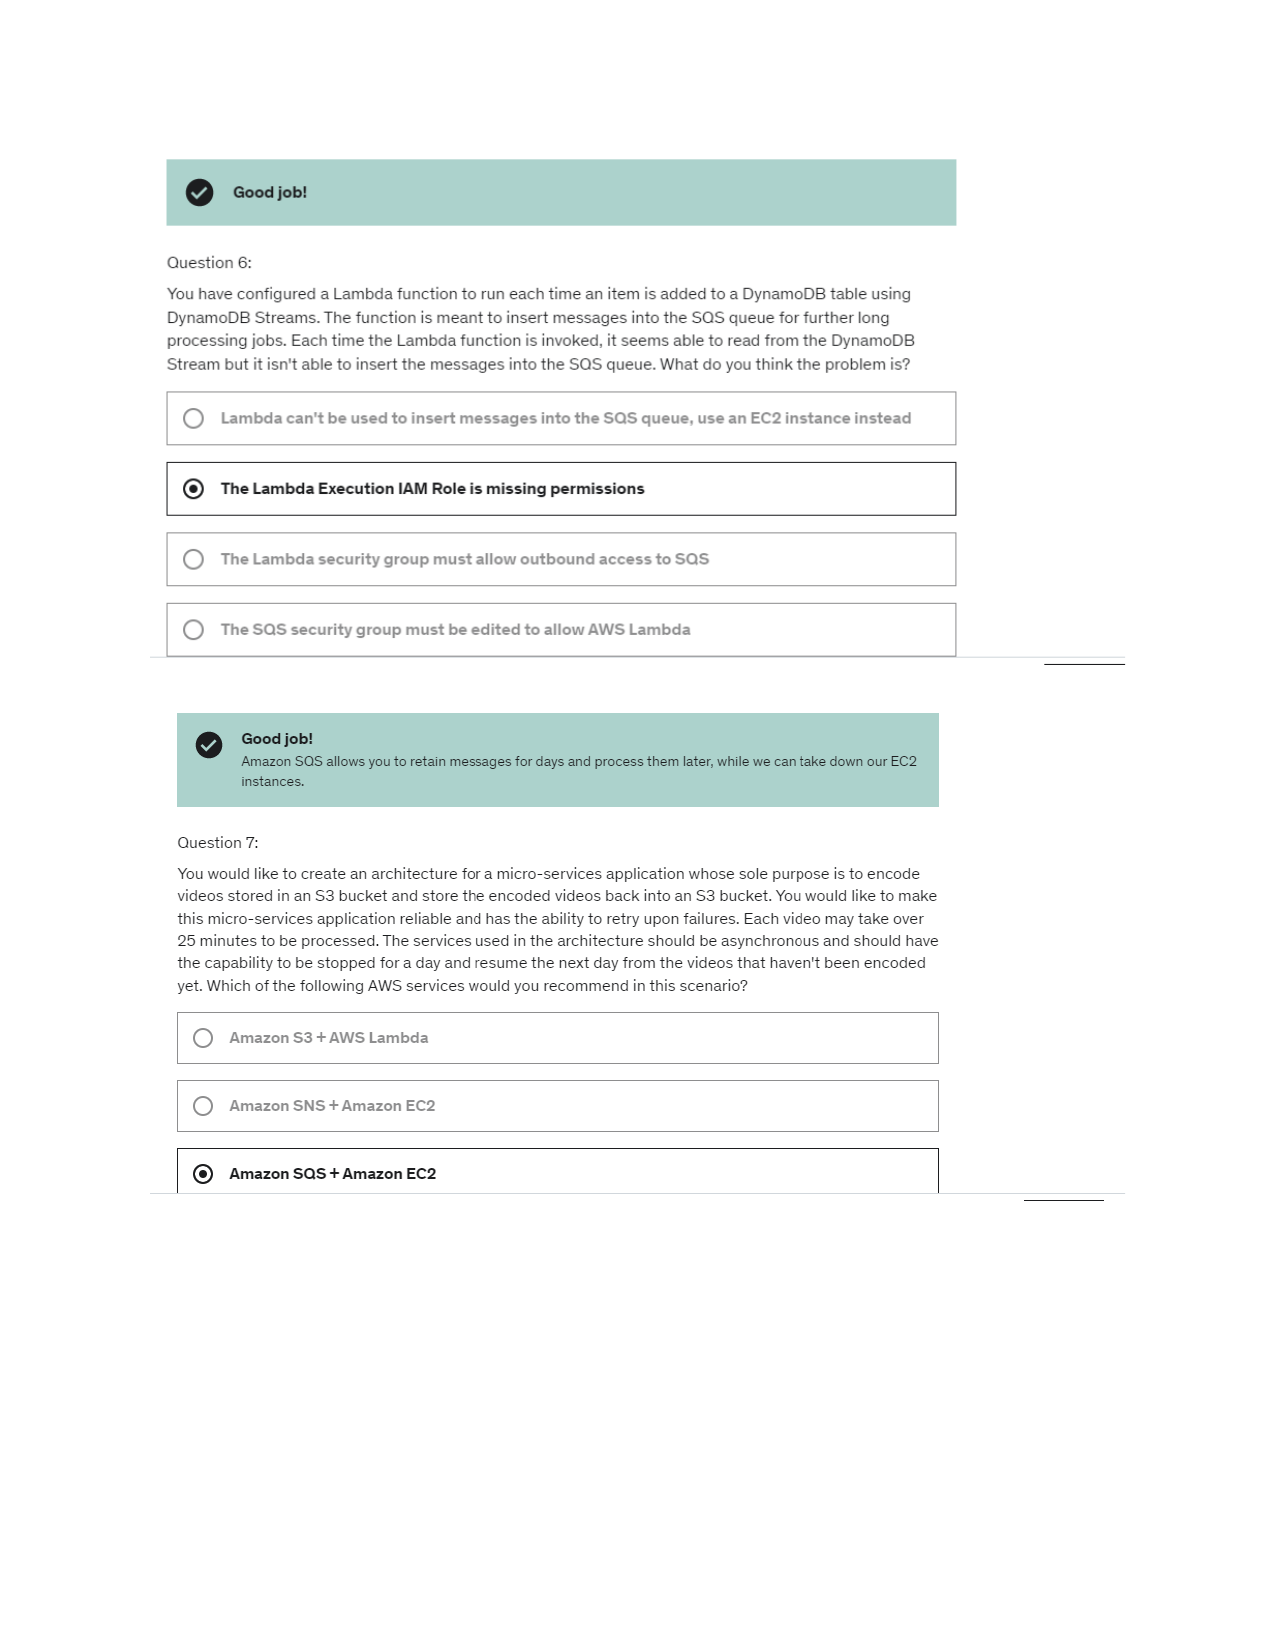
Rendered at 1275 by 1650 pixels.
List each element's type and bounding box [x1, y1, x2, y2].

picture [150, 150, 1125, 665]
picture [150, 698, 1125, 1201]
